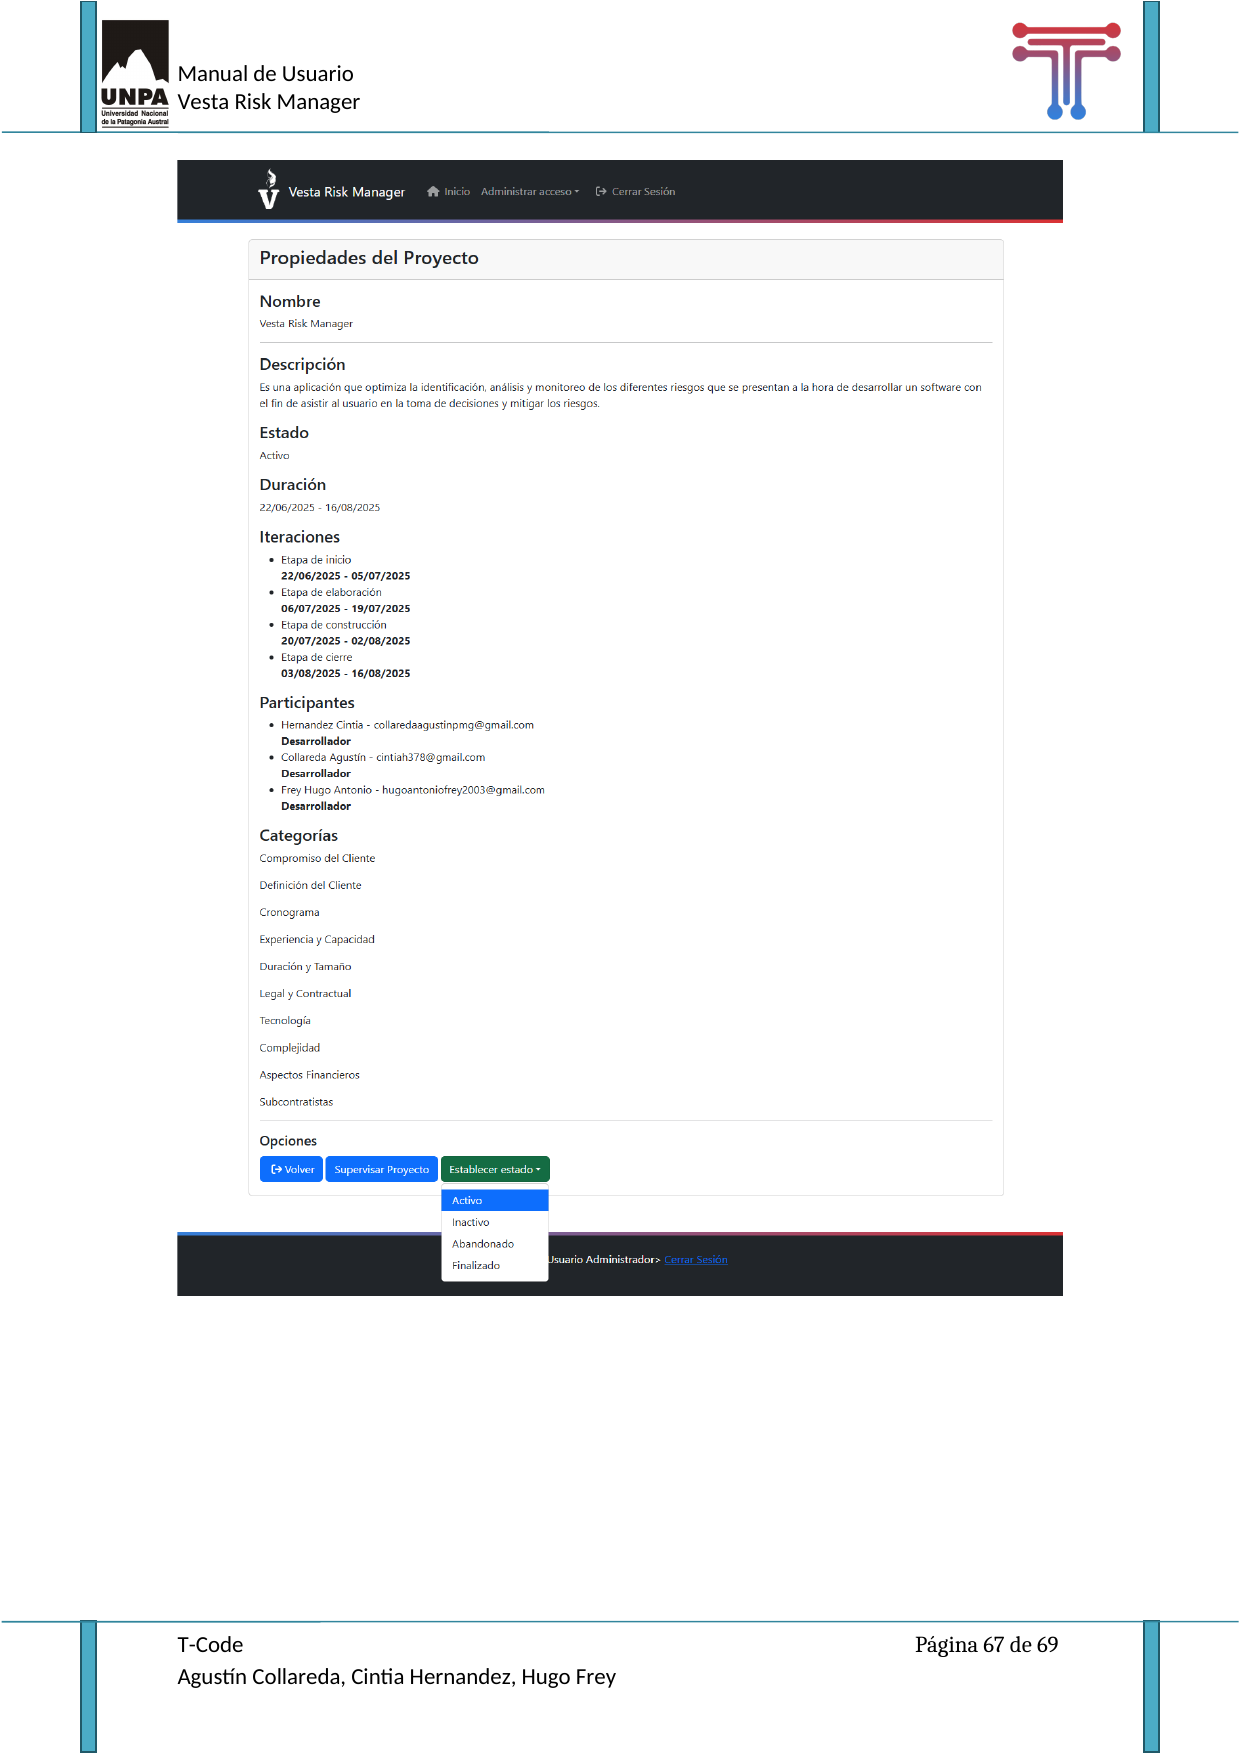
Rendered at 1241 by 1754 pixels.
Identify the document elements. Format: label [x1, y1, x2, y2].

picture [177, 160, 1063, 1296]
picture [1012, 19, 1122, 122]
picture [100, 18, 170, 129]
